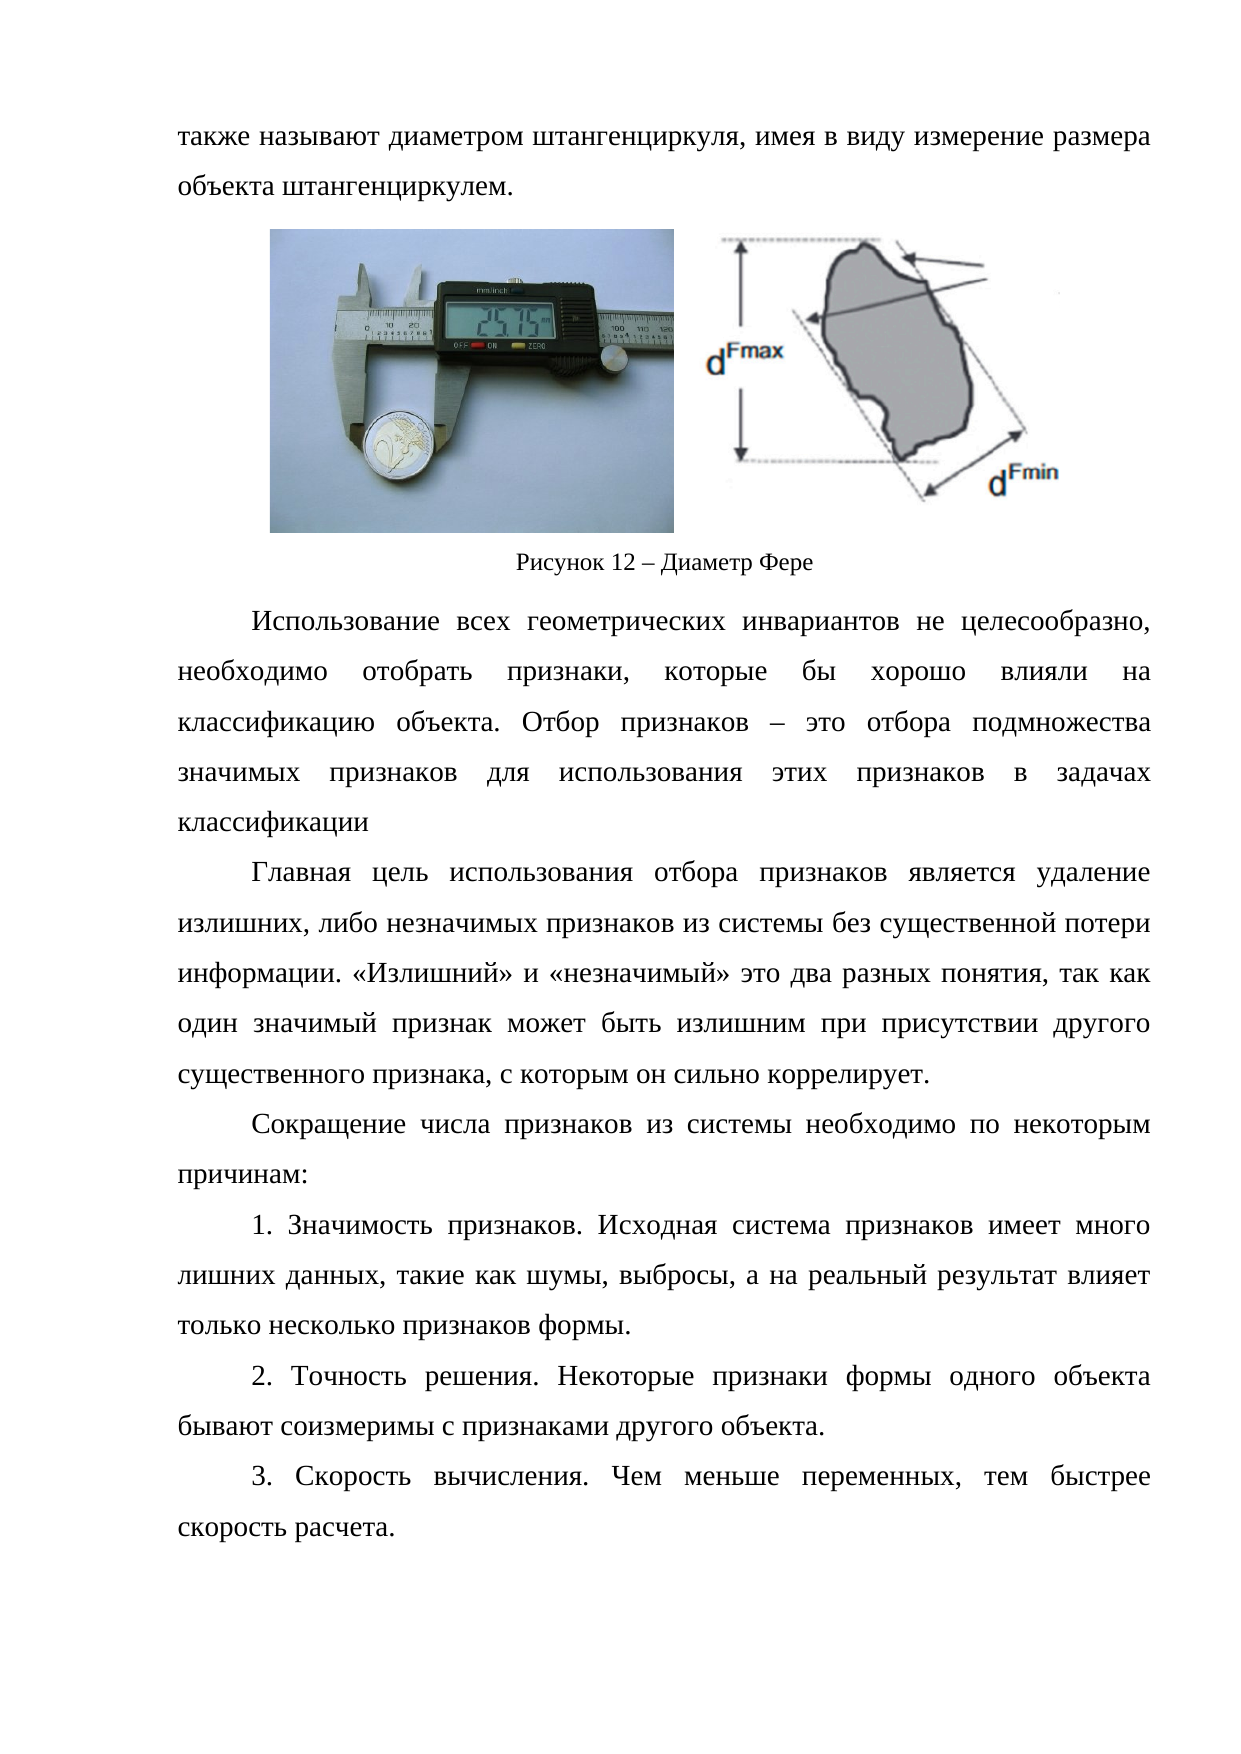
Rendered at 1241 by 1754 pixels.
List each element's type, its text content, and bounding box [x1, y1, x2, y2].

picture [269, 229, 674, 533]
text 1. Значимость признаков. Исходная система признаков имеет много лишних данных, такие как шумы, выбросы, а на реальный результат влияет только несколько признаков формы. [177, 1207, 1152, 1341]
picture [692, 218, 1060, 533]
text 3. Скорость вычисления. Чем меньше переменных, тем быстрее скорость расчета. [177, 1458, 1152, 1542]
text Главная цель использования отбора признаков является удаление излишних, либо незначимых признаков из системы без существенной потери информации. «Излишний» и «незначимый» это два разных понятия, так как один значимый признак может быть излишним при присутствии другого существенного признака, с которым он сильно коррелирует. [177, 854, 1152, 1089]
text Сокращение числа признаков из системы необходимо по некоторым причинам: [177, 1106, 1152, 1190]
text Использование всех геометрических инвариантов не целесообразно, необходимо отобрать признаки, которые бы хорошо влияли на классификацию объекта. Отбор признаков – это отбора подмножества значимых признаков для использования этих признаков в задачах классификации [177, 603, 1152, 838]
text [177, 118, 1152, 202]
text 2. Точность решения. Некоторые признаки формы одного объекта бывают соизмеримы с признаками другого объекта. [177, 1358, 1152, 1442]
text Рисунок 12 – Диаметр Фере [177, 547, 1152, 576]
